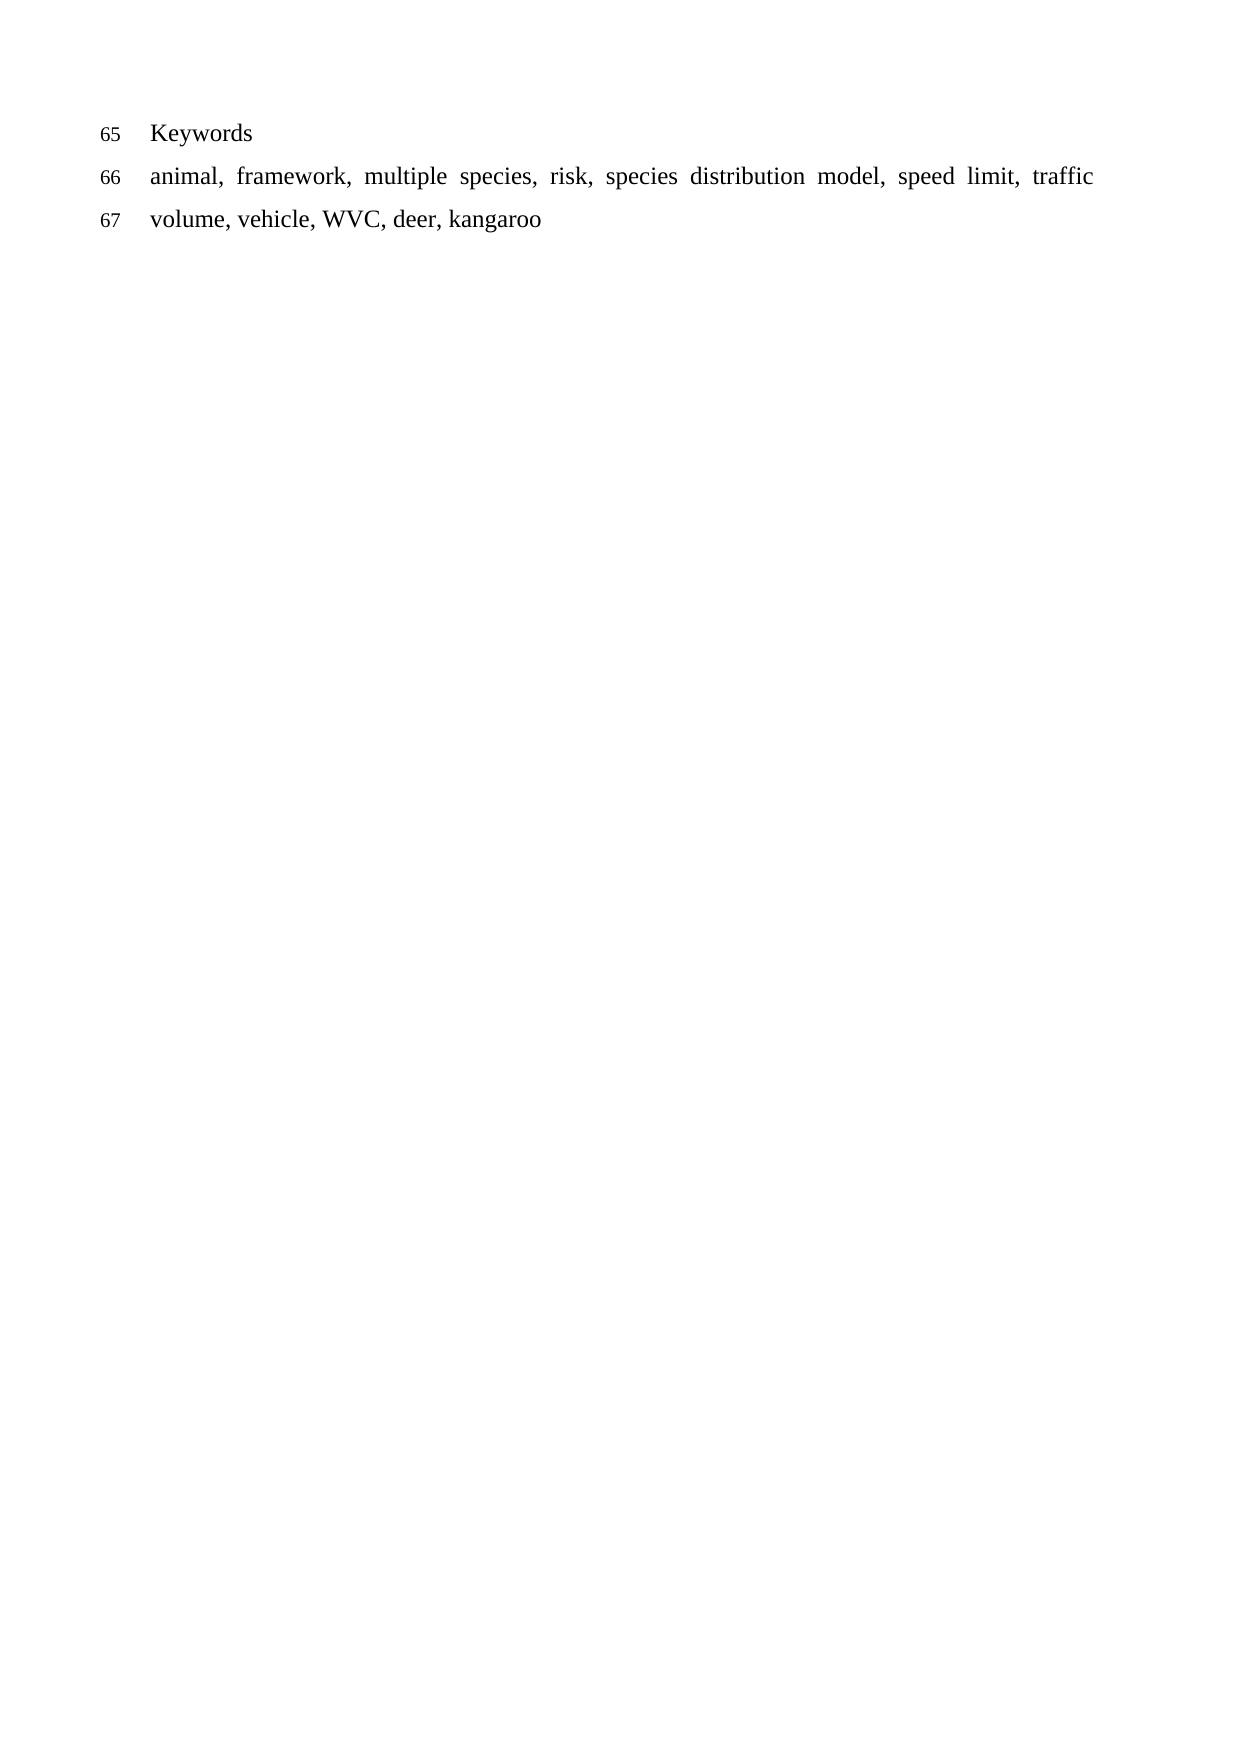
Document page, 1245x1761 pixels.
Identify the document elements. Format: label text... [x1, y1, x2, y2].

list Keywords [150, 118, 1095, 147]
text animal, framework, multiple species, risk, species distribution model, speed limit, traffic volume, vehicle, WVC, deer, kangaroo [150, 161, 1095, 233]
